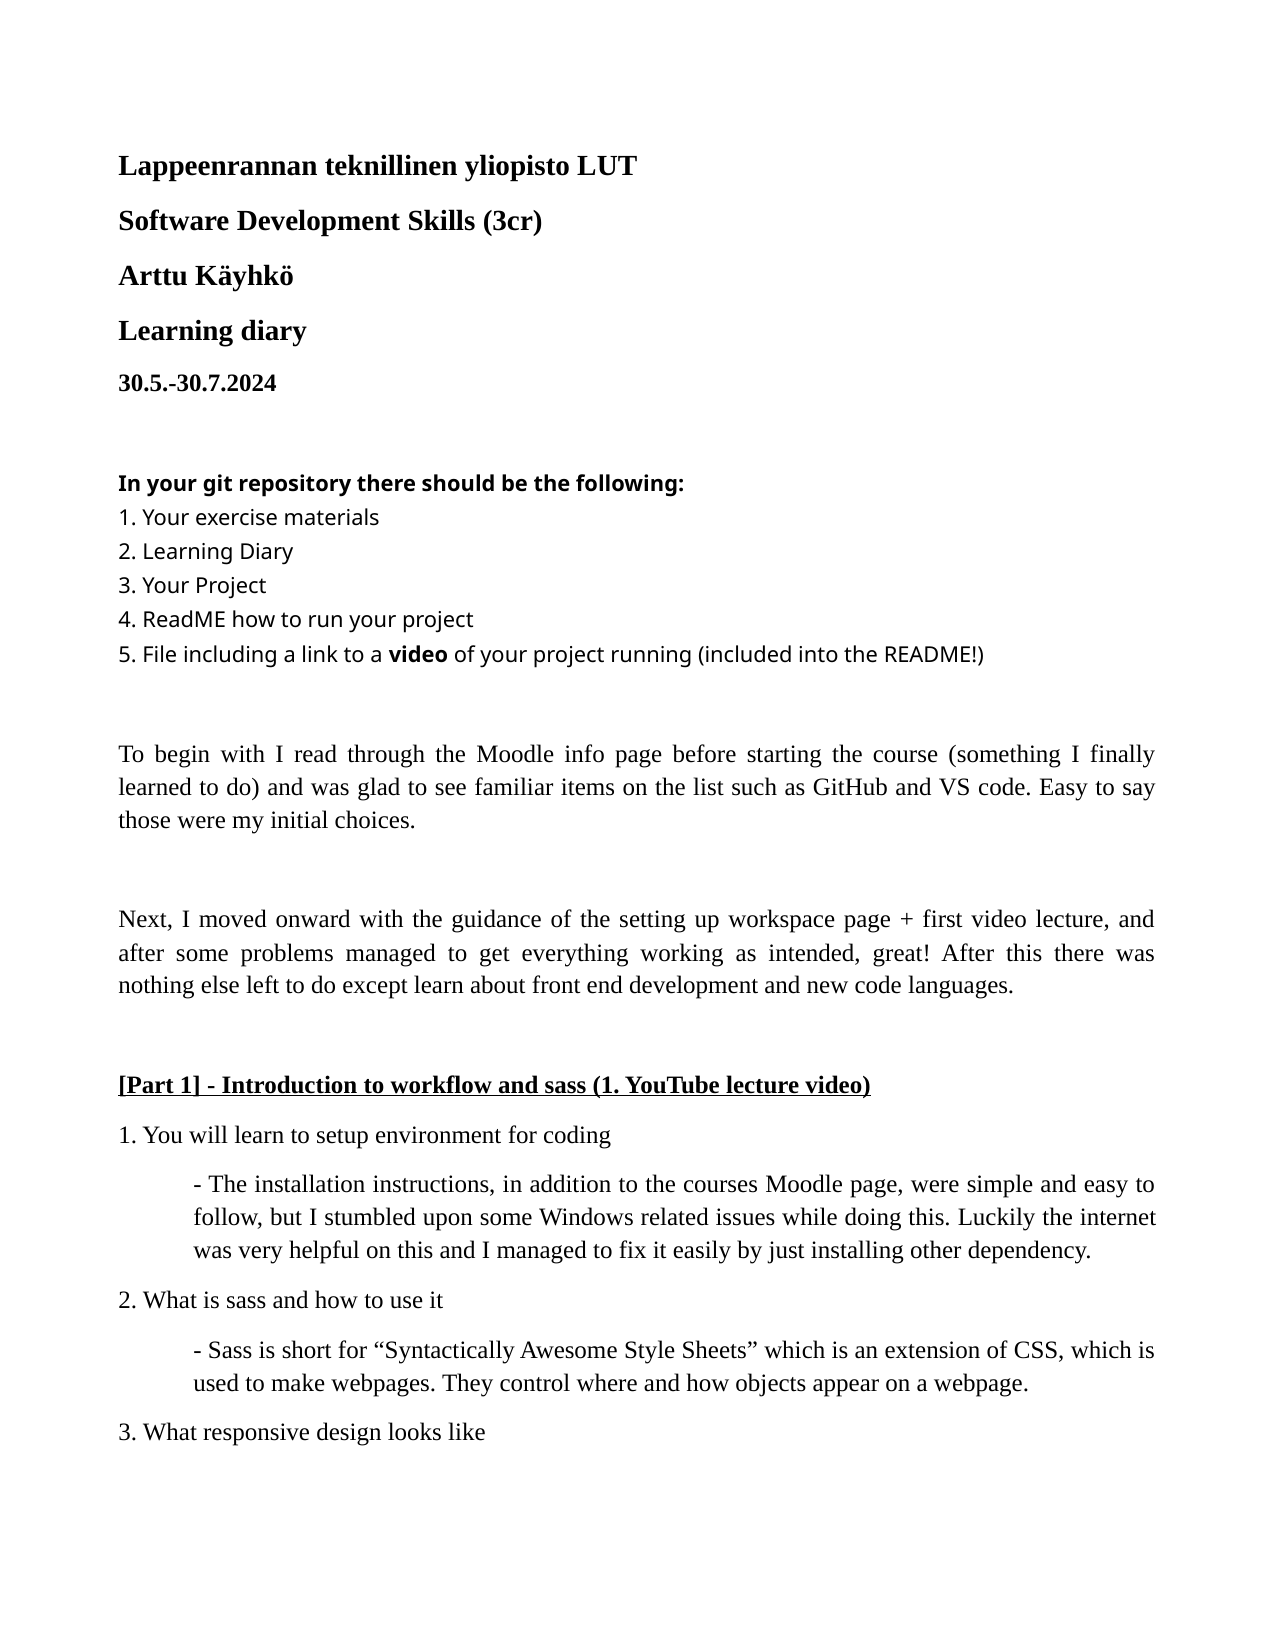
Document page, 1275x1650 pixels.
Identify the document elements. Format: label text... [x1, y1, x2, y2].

text [Part 1] - Introduction to workflow and sass (1. YouTube lecture video) [118, 1070, 1157, 1099]
text In your git repository there should be the following: 1. Your exercise materials 2. Learning Diary 3. Your Project 4. ReadME how to run your project 5. File including a link to a video of your project running (included into the README!) [118, 468, 1157, 668]
text Software Development Skills (3cr) [118, 203, 1157, 236]
text Next, I moved onward with the guidance of the setting up workspace page + first video lecture, and after some problems managed to get everything working as intended, great! After this there was nothing else left to do except learn about front end development and new code languages. [118, 904, 1157, 999]
text Lappeenrannan teknillinen yliopisto LUT [118, 148, 1157, 181]
text 30.5.-30.7.2024 [118, 368, 1157, 397]
text - The installation instructions, in addition to the courses Moodle page, were simple and easy to follow, but I stumbled upon some Windows related issues while doing this. Luckily the internet was very helpful on this and I managed to fix it easily by just installing other dependency. [193, 1169, 1157, 1264]
text 1. You will learn to setup environment for coding [118, 1120, 1157, 1148]
text 2. What is sass and how to use it [118, 1285, 1157, 1314]
text Arttu Käyhkö [118, 258, 1157, 292]
text To begin with I read through the Moodle info page before starting the course (something I finally learned to do) and was glad to see familiar items on the list such as GitHub and VS code. Easy to say those were my initial choices. [118, 739, 1157, 834]
text - Sass is short for “Syntactically Awesome Style Sheets” which is an extension of CSS, which is used to make webpages. They control where and how objects appear on a webpage. [193, 1335, 1157, 1397]
text Learning diary [118, 313, 1157, 347]
text 3. What responsive design looks like [118, 1417, 1157, 1446]
